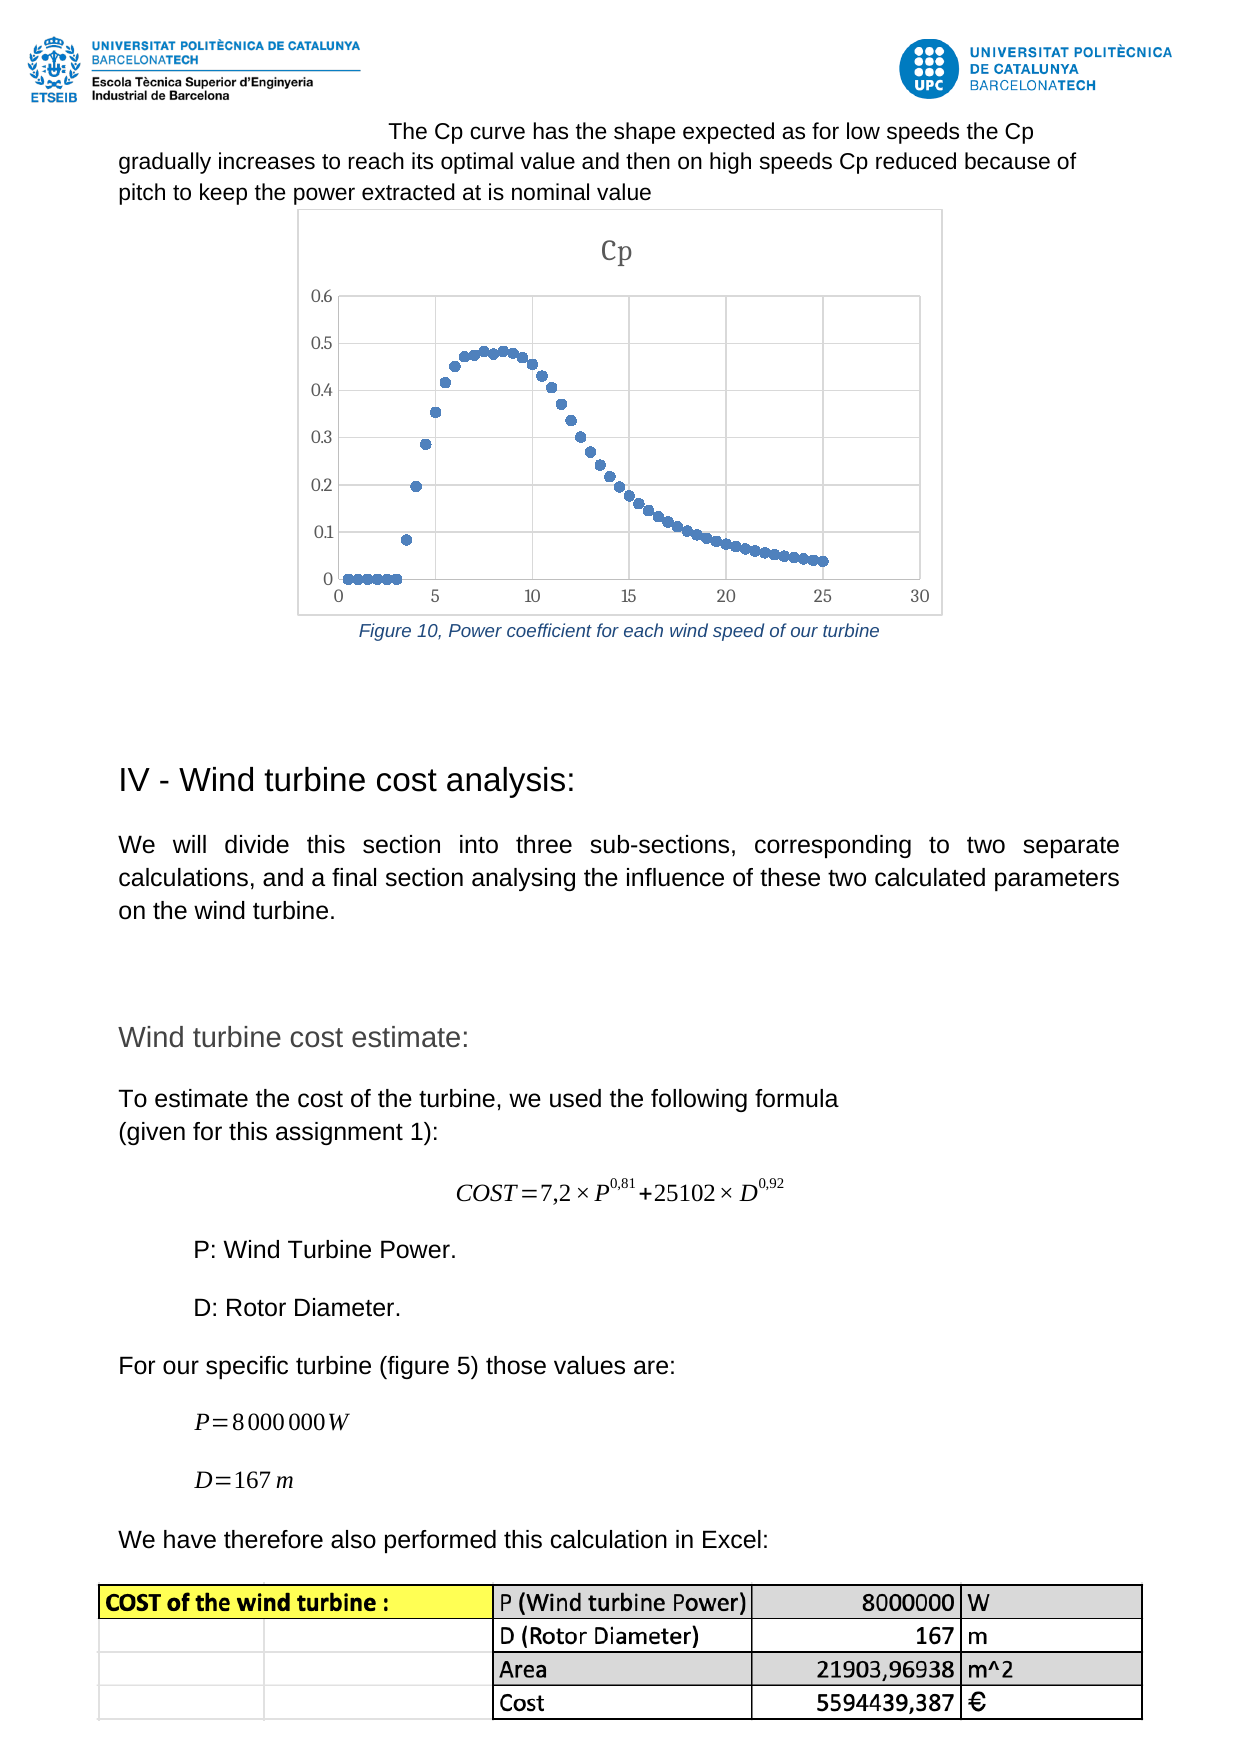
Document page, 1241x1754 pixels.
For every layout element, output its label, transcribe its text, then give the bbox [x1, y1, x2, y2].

subtitle IV - Wind turbine cost analysis: [118, 761, 1122, 799]
text To estimate the cost of the turbine, we used the following formula (given for this assignment 1): [118, 1084, 1122, 1145]
text We will divide this section into three sub-sections, corresponding to two separate calculations, and a final section analysing the influence of these two calculated parameters on the wind turbine. [118, 830, 1122, 924]
text The Cp curve has the shape expected as for low speeds the Cp gradually increases to reach its optimal value and then on high speeds Cp reduced because of pitch to keep the power extracted at is nominal value [118, 118, 1122, 205]
text P: Wind Turbine Power. [118, 1235, 1122, 1263]
text For our specific turbine (figure 5) those values are: [118, 1351, 1122, 1379]
picture [899, 39, 1172, 99]
text Figure 10, Power coefficient for each wind speed of our turbine [118, 620, 1122, 641]
picture [5, 18, 370, 119]
text D: Rotor Diameter. [118, 1293, 1122, 1321]
picture [96, 1582, 1144, 1721]
text We have therefore also performed this calculation in Excel: [118, 1525, 1122, 1553]
subtitle Wind turbine cost estimate: [118, 1020, 1122, 1054]
